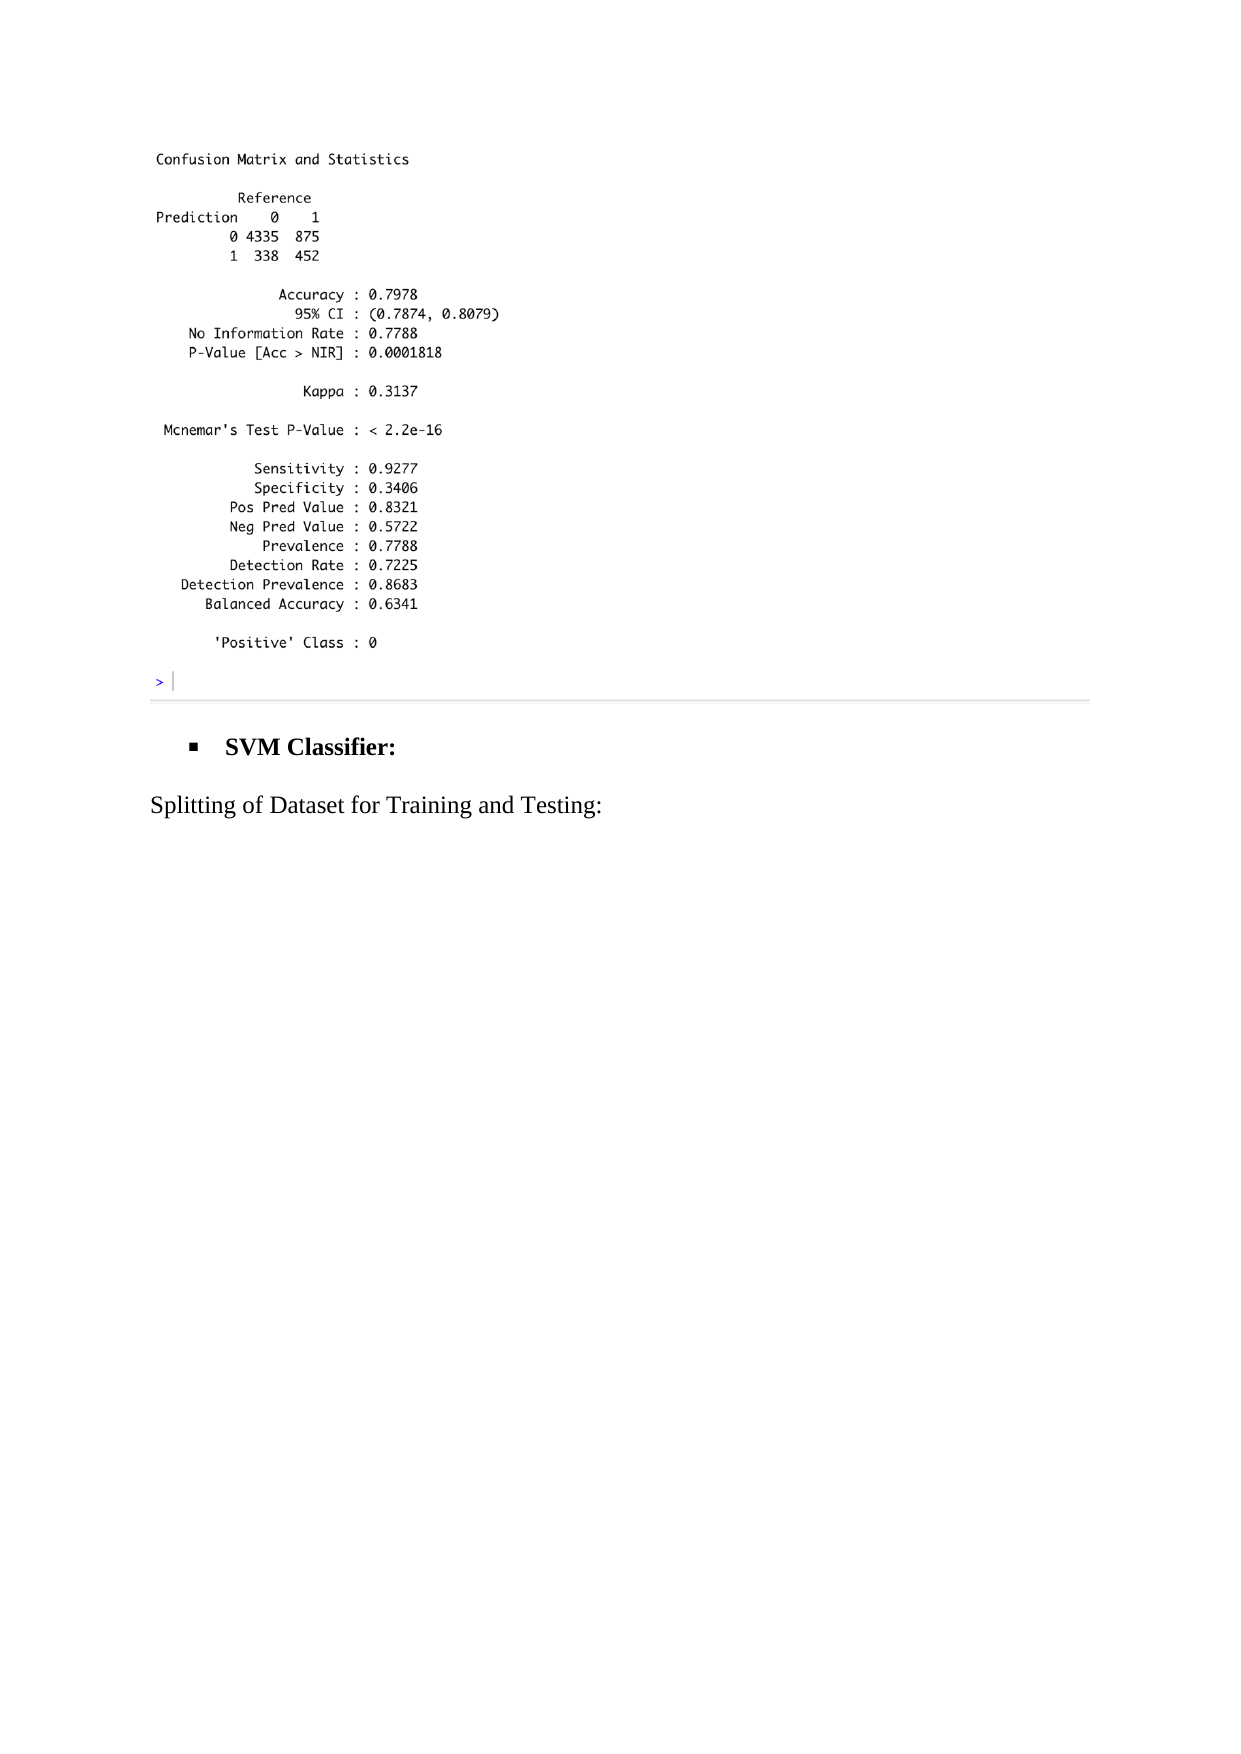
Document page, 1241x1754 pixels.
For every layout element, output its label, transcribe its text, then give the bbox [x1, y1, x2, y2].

picture [150, 150, 1090, 704]
text Splitting of Dataset for Training and Testing: [150, 790, 1090, 819]
list SVM Classifier: [187, 732, 1090, 761]
